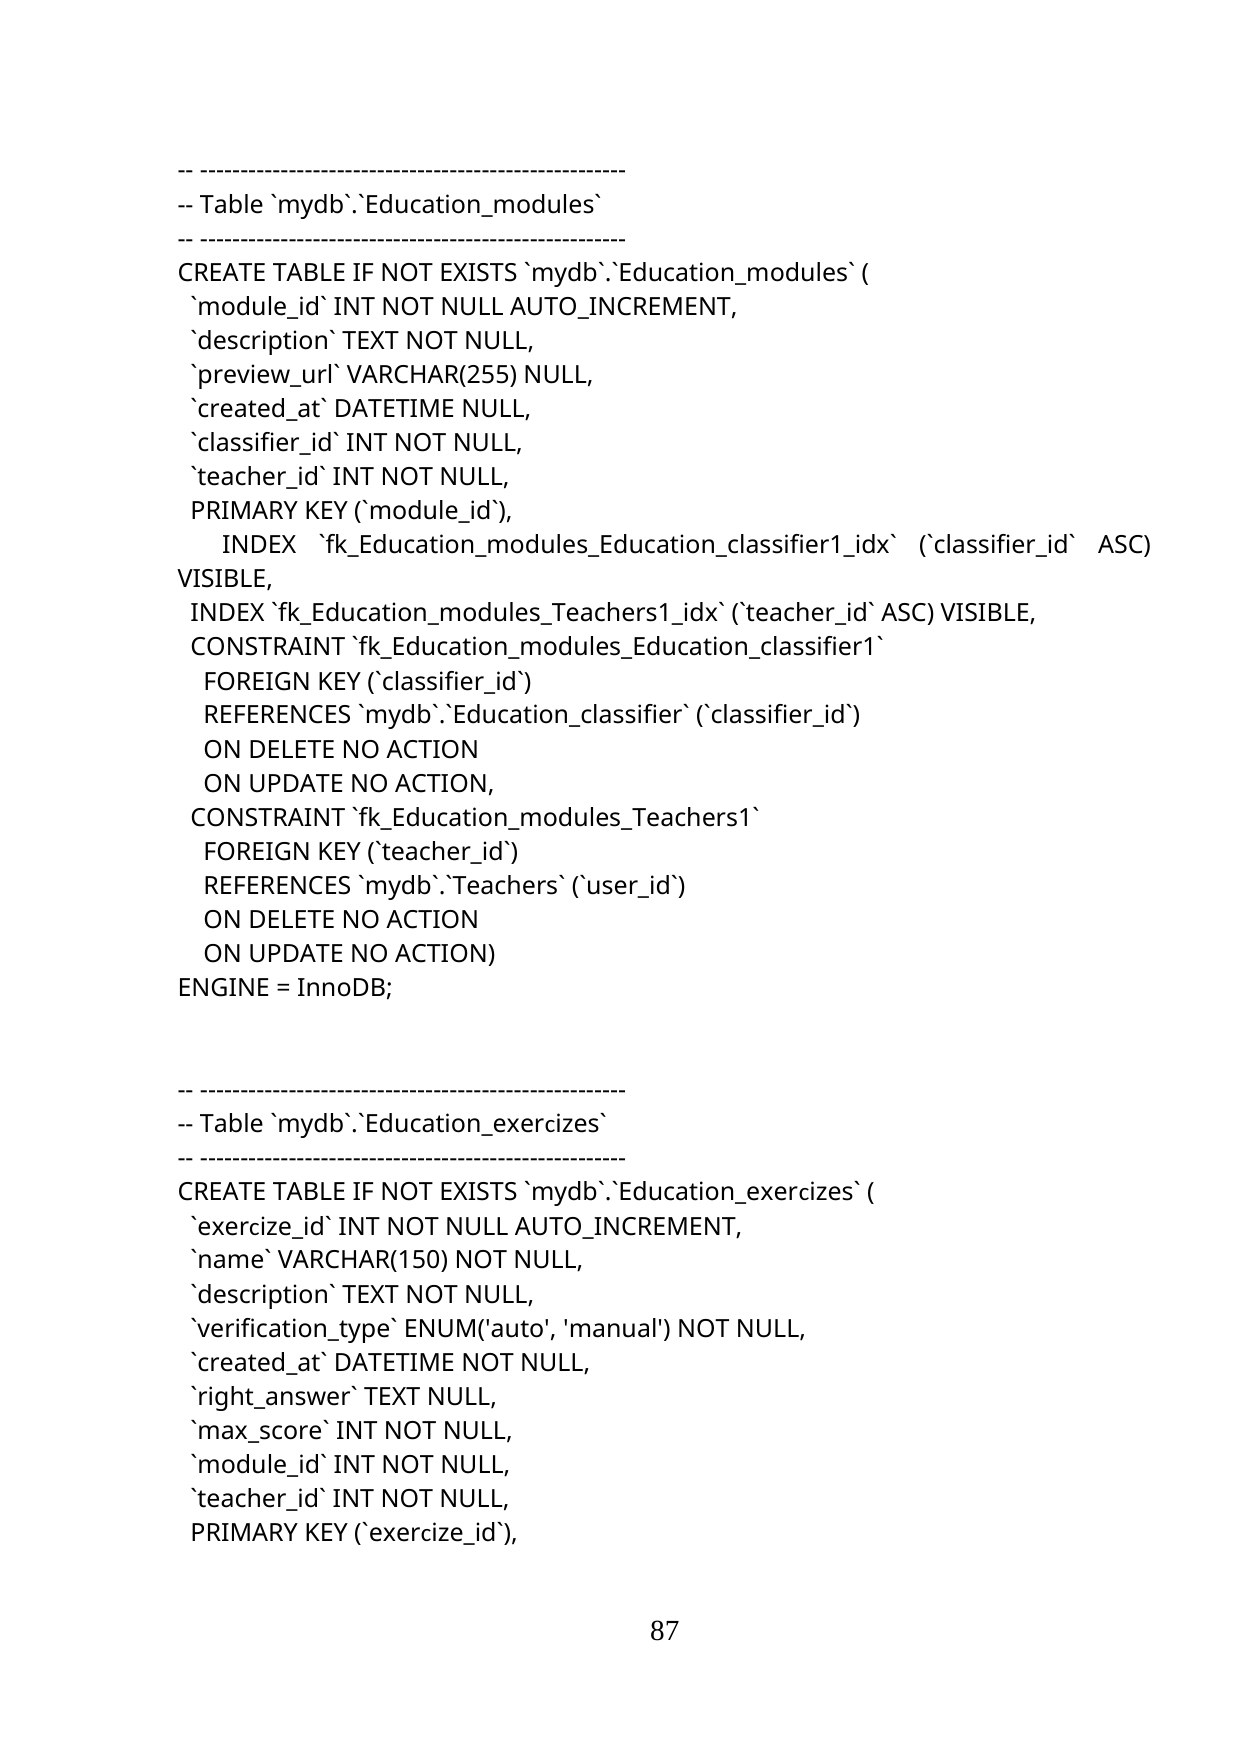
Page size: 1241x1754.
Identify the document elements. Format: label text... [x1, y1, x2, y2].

text -- Table `mydb`.`Education_modules` [177, 186, 1152, 220]
text PRIMARY KEY (`exerсize_id`), [177, 1515, 1152, 1549]
text ON UPDATE NO ACTION) [177, 936, 1152, 970]
text `preview_url` VARCHAR(255) NULL, [177, 357, 1152, 391]
text -- ----------------------------------------------------- [177, 1140, 1152, 1174]
text CREATE TABLE IF NOT EXISTS `mydb`.`Education_modules` ( [177, 254, 1152, 288]
text `classifier_id` INT NOT NULL, [177, 425, 1152, 459]
text ON DELETE NO ACTION [177, 731, 1152, 765]
text `max_score` INT NOT NULL, [177, 1412, 1152, 1447]
text PRIMARY KEY (`module_id`), [177, 493, 1152, 527]
text `name` VARCHAR(150) NOT NULL, [177, 1242, 1152, 1276]
text ON DELETE NO ACTION [177, 902, 1152, 936]
text ENGINE = InnoDB; [177, 970, 1152, 1004]
text `description` TEXT NOT NULL, [177, 322, 1152, 357]
text `module_id` INT NOT NULL, [177, 1447, 1152, 1481]
text CONSTRAINT `fk_Education_modules_Education_classifier1` [177, 629, 1152, 663]
text CREATE TABLE IF NOT EXISTS `mydb`.`Education_exerсizes` ( [177, 1174, 1152, 1208]
text `created_at` DATETIME NULL, [177, 391, 1152, 425]
text `verification_type` ENUM('auto', 'manual') NOT NULL, [177, 1310, 1152, 1344]
text REFERENCES `mydb`.`Teachers` (`user_id`) [177, 867, 1152, 902]
text CONSTRAINT `fk_Education_modules_Teachers1` [177, 799, 1152, 833]
text INDEX `fk_Education_modules_Education_classifier1_idx` (`classifier_id` ASC) VISIBLE, [177, 527, 1152, 595]
text `created_at` DATETIME NOT NULL, [177, 1344, 1152, 1378]
text ON UPDATE NO ACTION, [177, 765, 1152, 799]
text `teacher_id` INT NOT NULL, [177, 1481, 1152, 1515]
text `module_id` INT NOT NULL AUTO_INCREMENT, [177, 288, 1152, 322]
text INDEX `fk_Education_modules_Teachers1_idx` (`teacher_id` ASC) VISIBLE, [177, 595, 1152, 629]
text FOREIGN KEY (`classifier_id`) [177, 663, 1152, 697]
text REFERENCES `mydb`.`Education_classifier` (`classifier_id`) [177, 697, 1152, 731]
text -- Table `mydb`.`Education_exerсizes` [177, 1106, 1152, 1140]
text `teacher_id` INT NOT NULL, [177, 459, 1152, 493]
text -- ----------------------------------------------------- [177, 1072, 1152, 1106]
text -- ----------------------------------------------------- [177, 220, 1152, 254]
text FOREIGN KEY (`teacher_id`) [177, 833, 1152, 867]
text -- ----------------------------------------------------- [177, 152, 1152, 186]
text `exerсize_id` INT NOT NULL AUTO_INCREMENT, [177, 1208, 1152, 1242]
text `description` TEXT NOT NULL, [177, 1276, 1152, 1310]
text `right_answer` TEXT NULL, [177, 1378, 1152, 1412]
